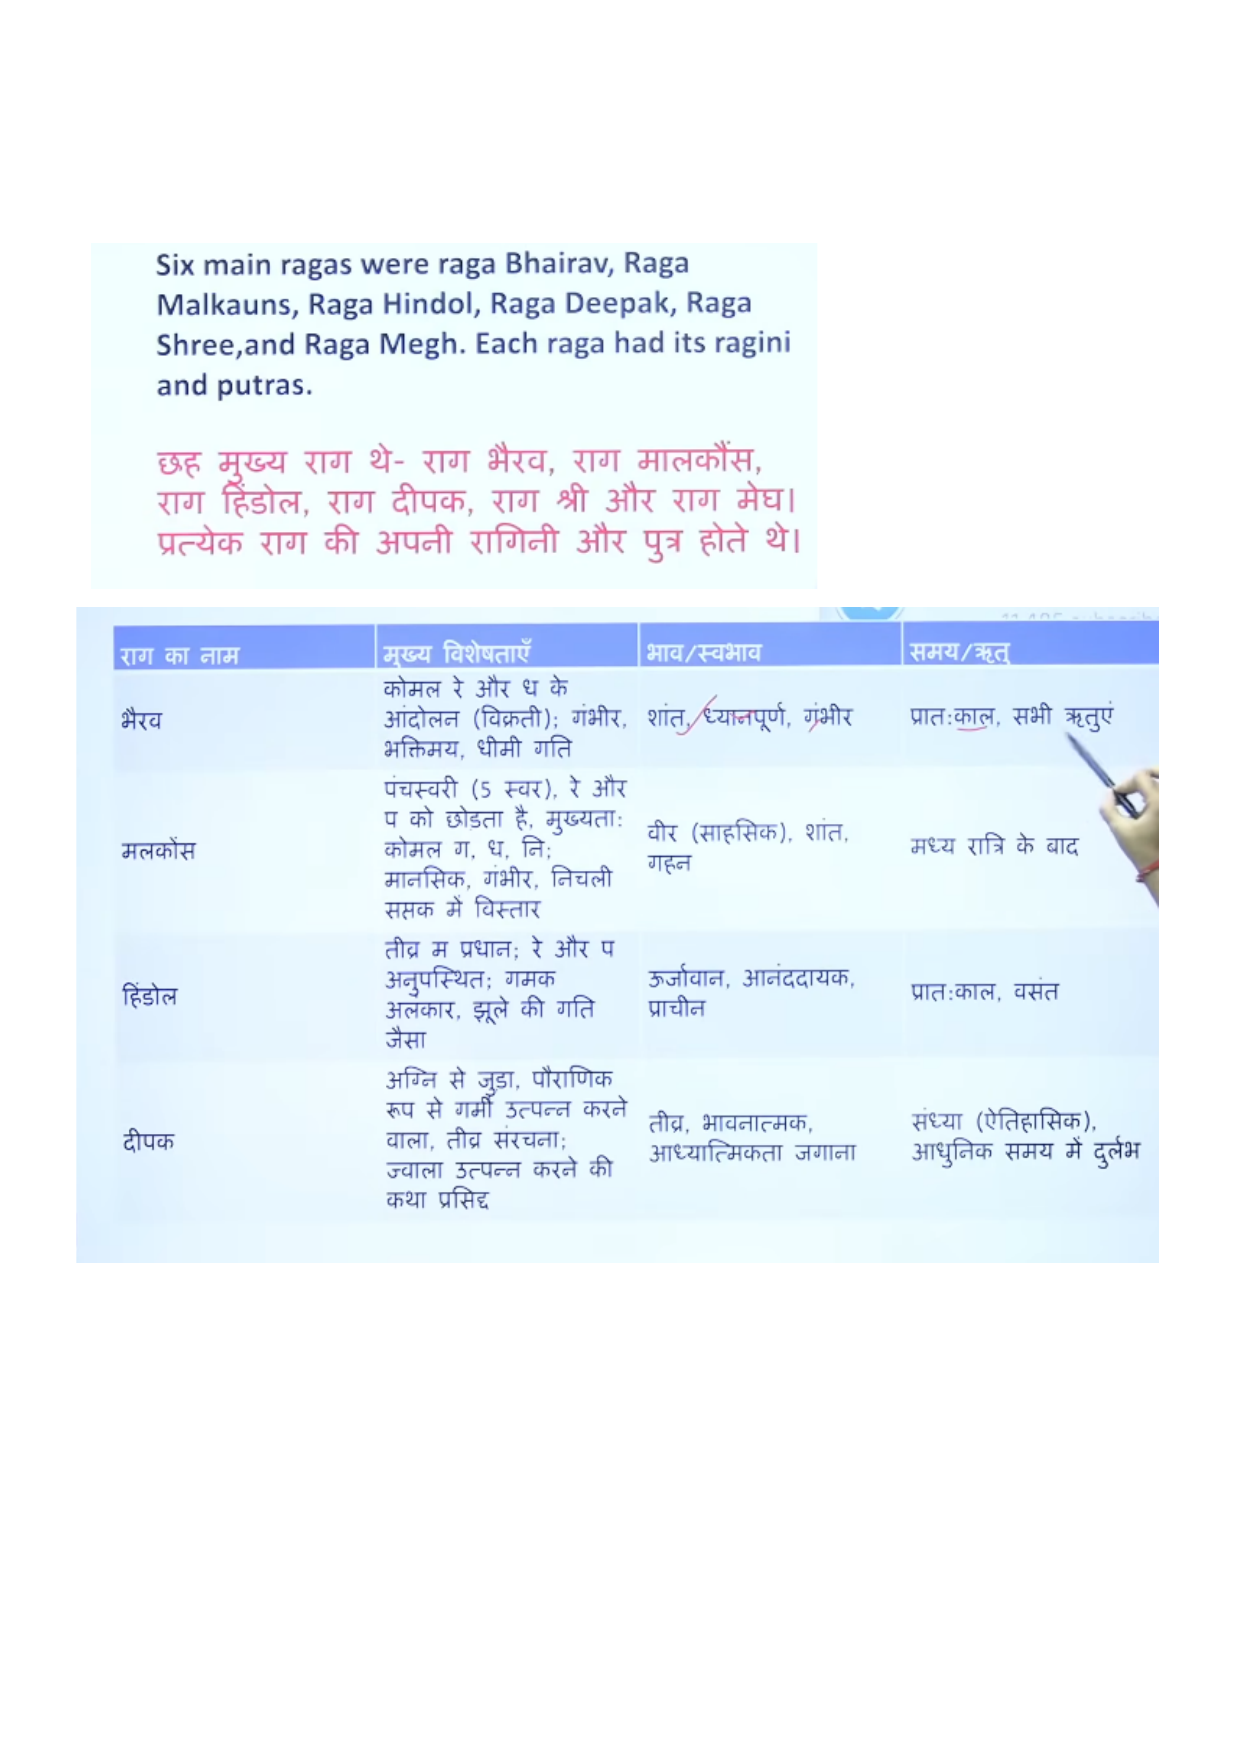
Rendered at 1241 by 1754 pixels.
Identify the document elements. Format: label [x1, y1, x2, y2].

picture [91, 243, 818, 589]
picture [76, 607, 1159, 1263]
